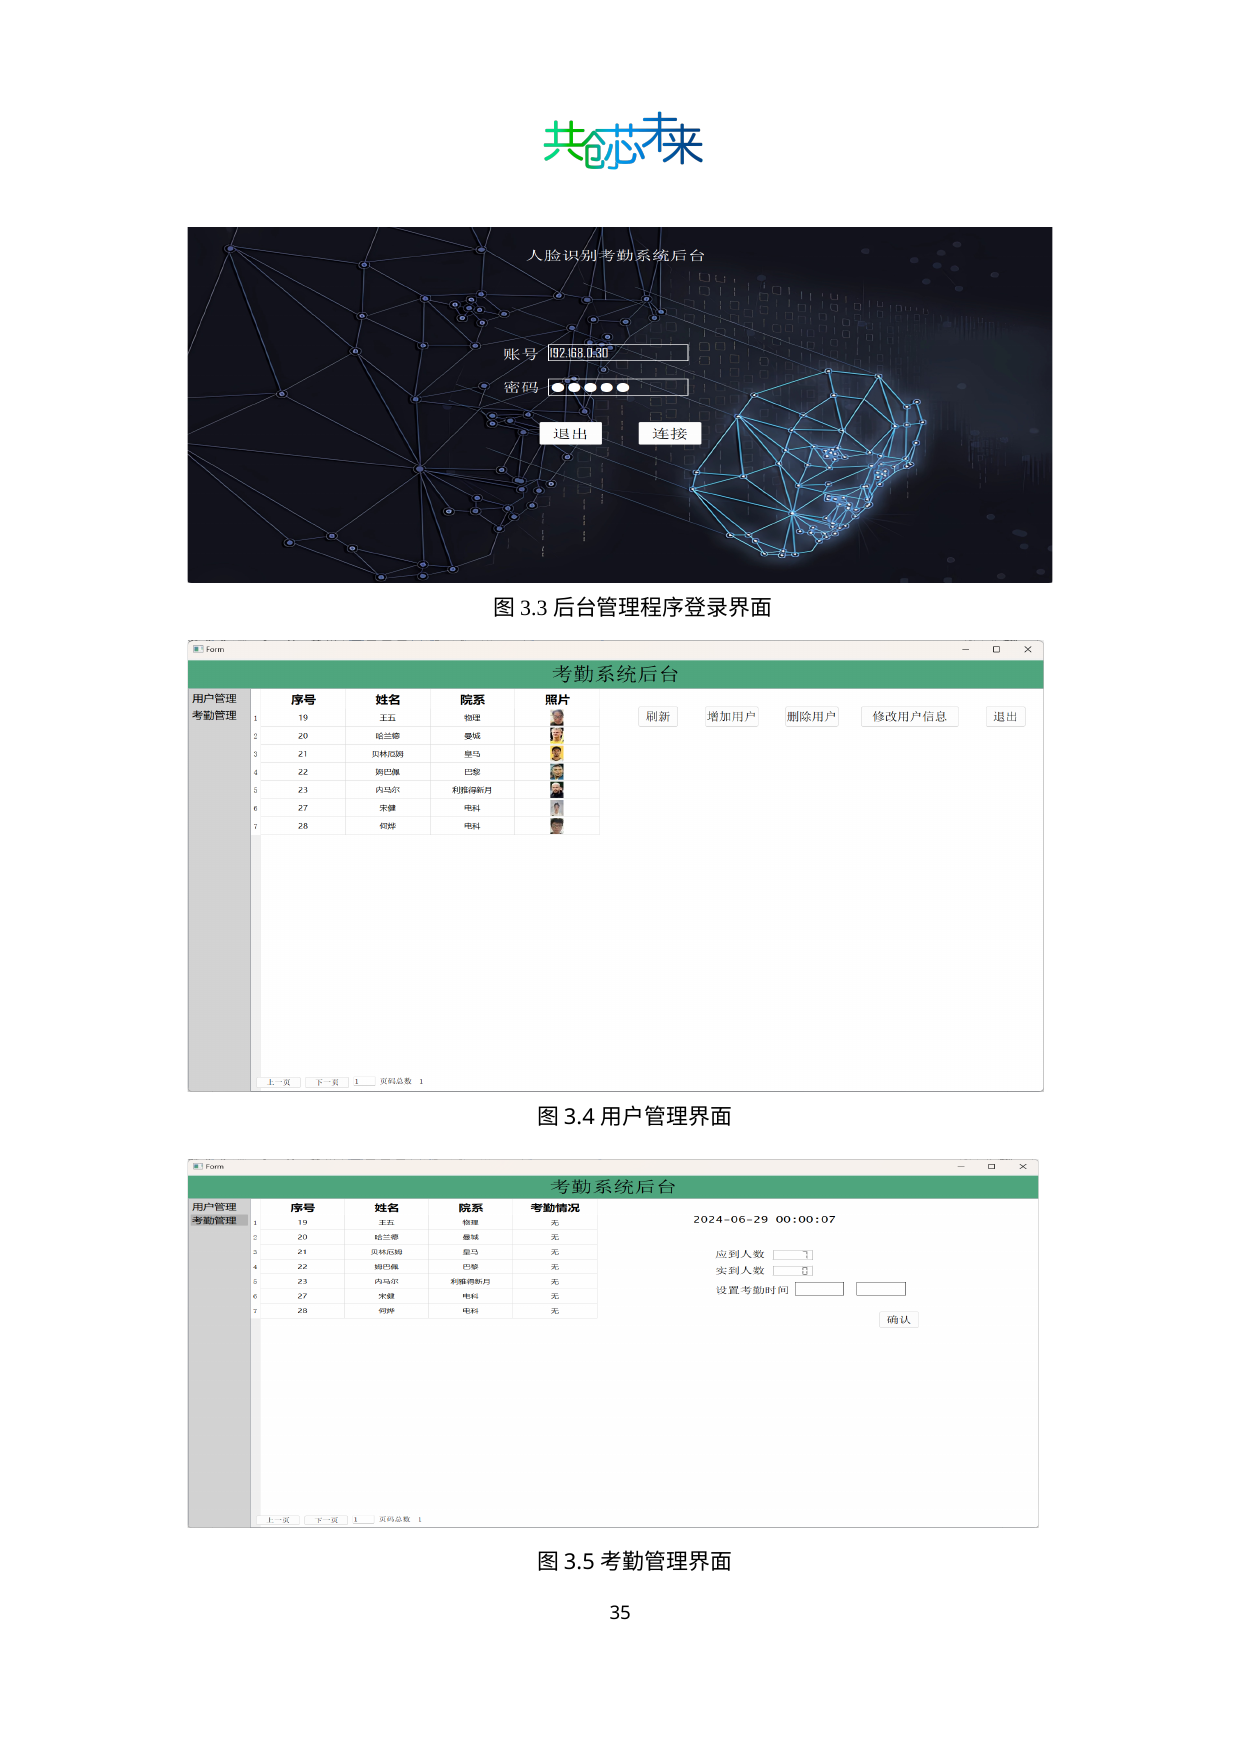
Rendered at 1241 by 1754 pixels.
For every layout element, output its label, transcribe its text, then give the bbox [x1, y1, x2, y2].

text 图3.3 后台管理程序登录界面 [187, 589, 1053, 622]
picture [187, 1159, 1039, 1528]
picture [187, 227, 1053, 583]
picture [187, 640, 1044, 1092]
text 图3.5 考勤管理界面 [187, 1544, 1053, 1576]
text 图3.4 用户管理界面 [187, 1099, 1053, 1131]
picture [510, 88, 730, 198]
